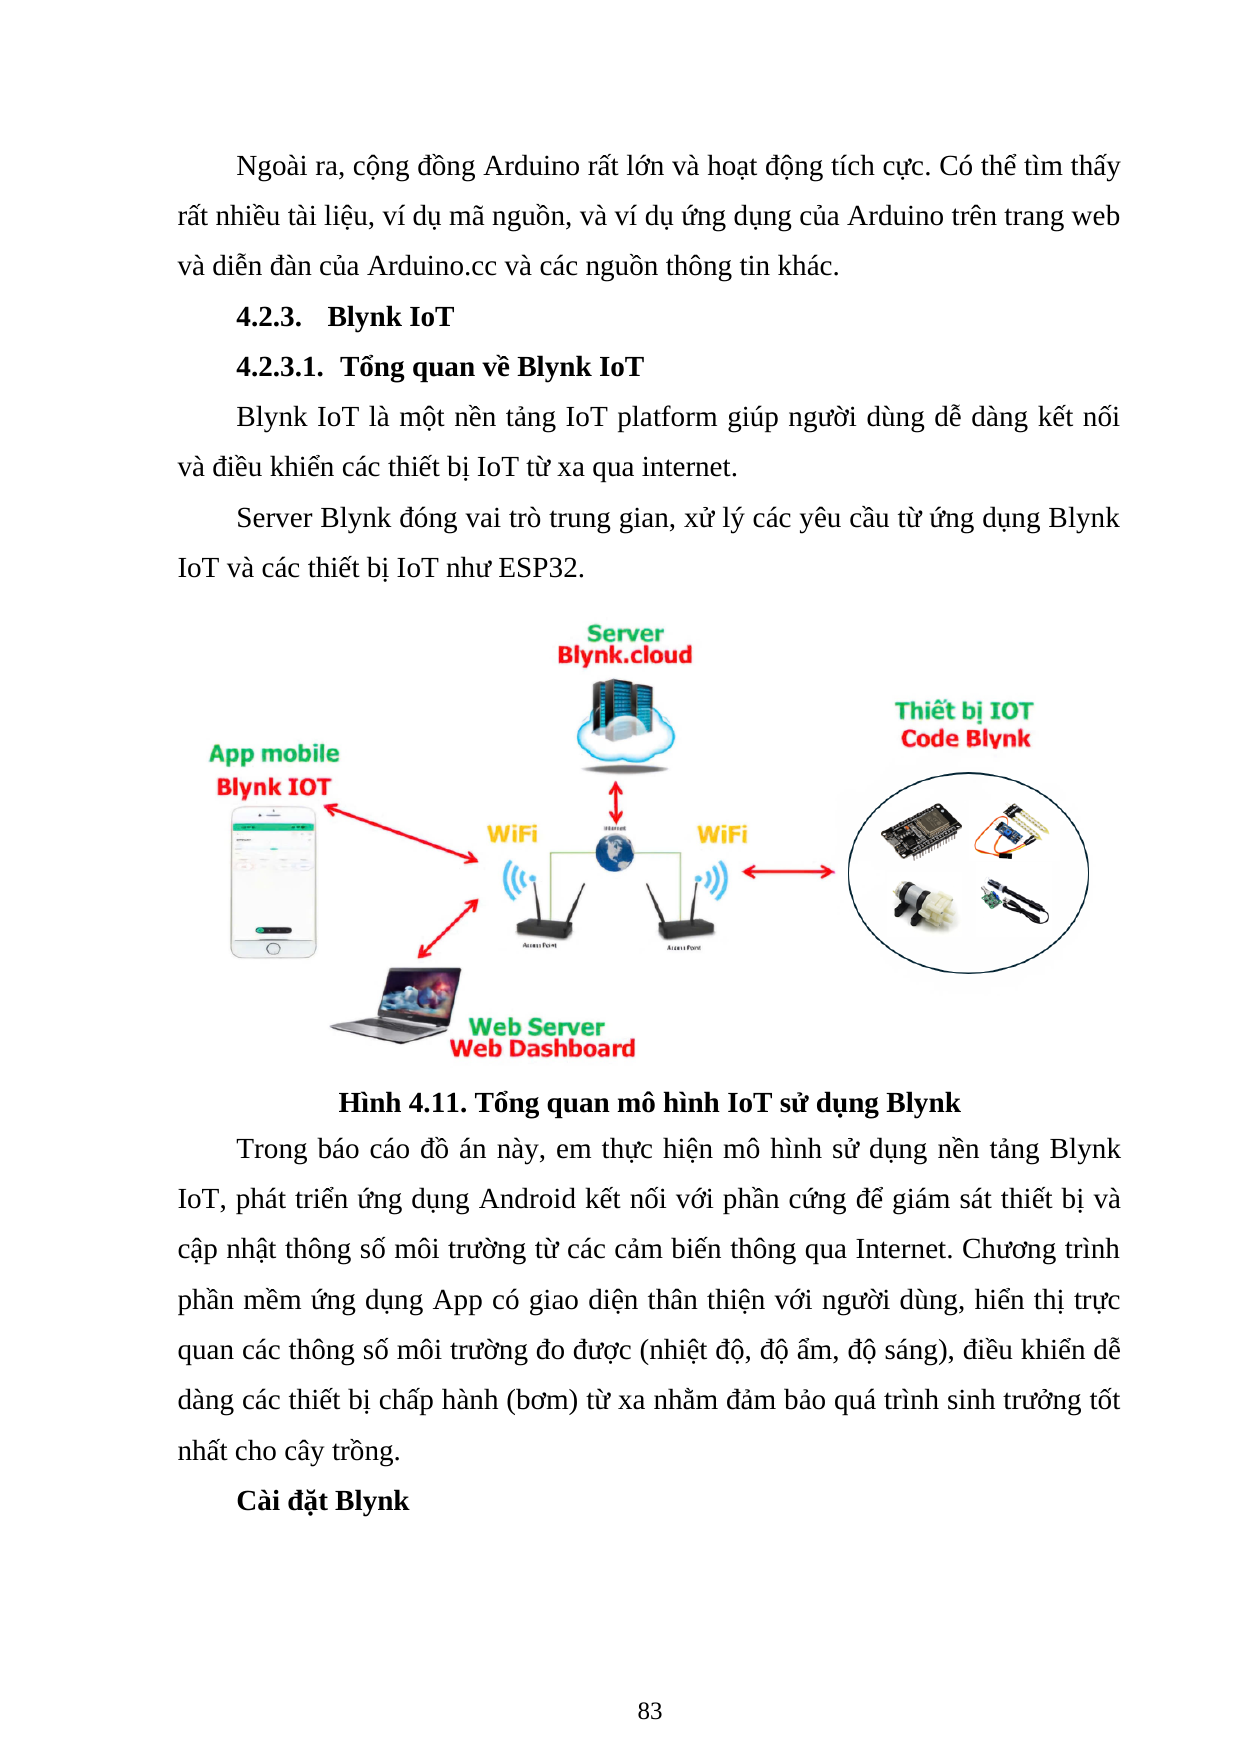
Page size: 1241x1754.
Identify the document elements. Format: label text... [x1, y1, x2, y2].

text Ngoài ra, cộng đồng Arduino rất lớn và hoạt động tích cực. Có thể tìm thấy rất nhiều tài liệu, ví dụ mã nguồn, và ví dụ ứng dụng của Arduino trên trang web và diễn đàn của Arduino.cc và các nguồn thông tin khác. [177, 148, 1122, 282]
text Trong báo cáo đồ án này, em thực hiện mô hình sử dụng nền tảng Blynk IoT, phát triển ứng dụng Android kết nối với phần cứng để giám sát thiết bị và cập nhật thông số môi trường từ các cảm biến thông qua Internet. Chương trình phần mềm ứng dụng App có giao diện thân thiện với người dùng, hiển thị trực quan các thông số môi trường đo được (nhiệt độ, độ ẩm, độ sáng), điều khiển dễ dàng các thiết bị chấp hành (bơm) từ xa nhằm đảm bảo quá trình sinh trưởng tốt nhất cho cây trồng. [177, 1131, 1122, 1466]
text Cài đặt Blynk [177, 1483, 1122, 1517]
text Hình 4.11. Tổng quan mô hình IoT sử dụng Blynk [177, 1085, 1122, 1118]
picture [192, 613, 1107, 1068]
text Blynk IoT là một nền tảng IoT platform giúp người dùng dễ dàng kết nối và điều khiển các thiết bị IoT từ xa qua internet. [177, 399, 1122, 483]
text Server Blynk đóng vai trò trung gian, xử lý các yêu cầu từ ứng dụng Blynk IoT và các thiết bị IoT như ESP32. [177, 500, 1122, 584]
subtitle Tổng quan về Blynk IoT [236, 349, 1122, 382]
subtitle Blynk IoT [236, 299, 1122, 332]
